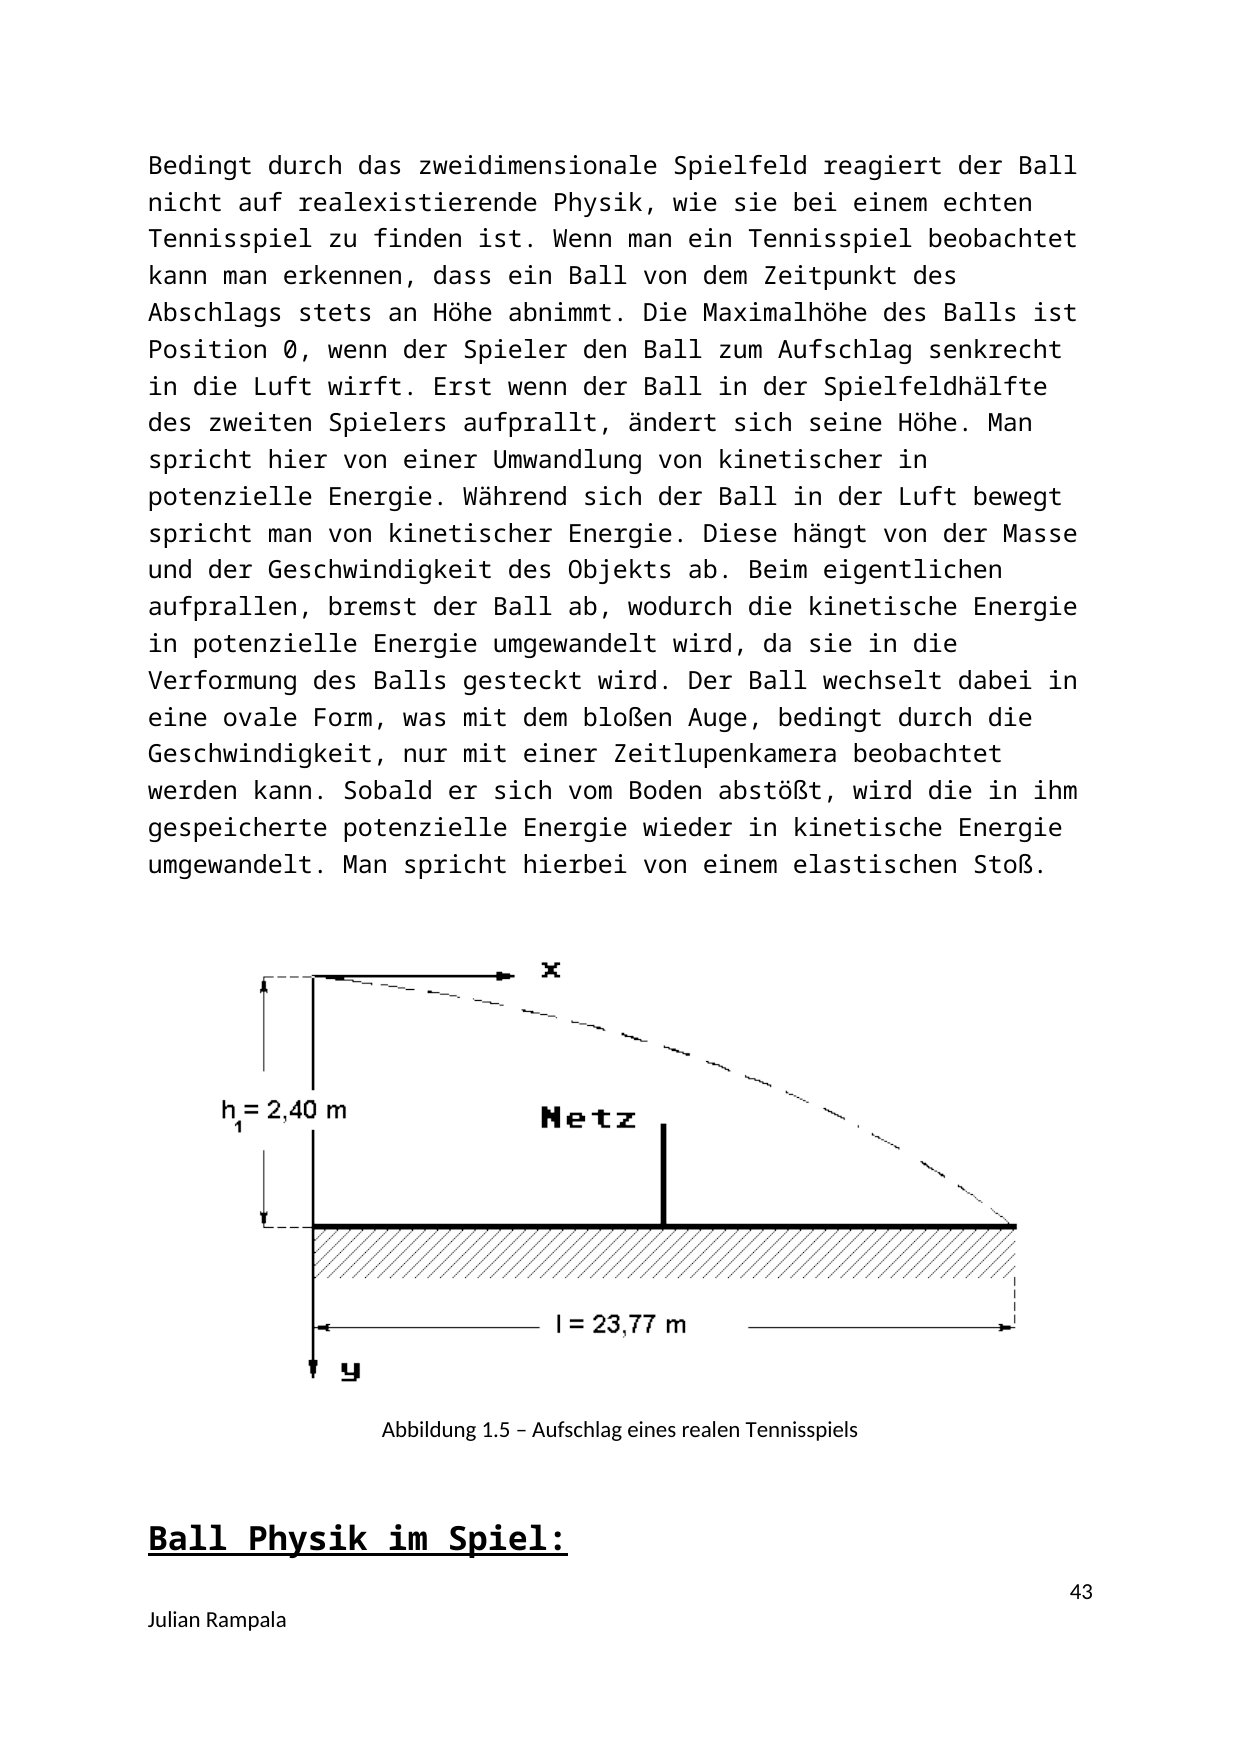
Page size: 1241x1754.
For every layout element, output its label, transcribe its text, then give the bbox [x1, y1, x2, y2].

text Ball Physik im Spiel: [148, 1515, 1093, 1560]
picture [207, 953, 1033, 1396]
text Abbildung 1.5 – Aufschlag eines realen Tennisspiels [148, 1415, 1093, 1443]
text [148, 148, 1093, 880]
